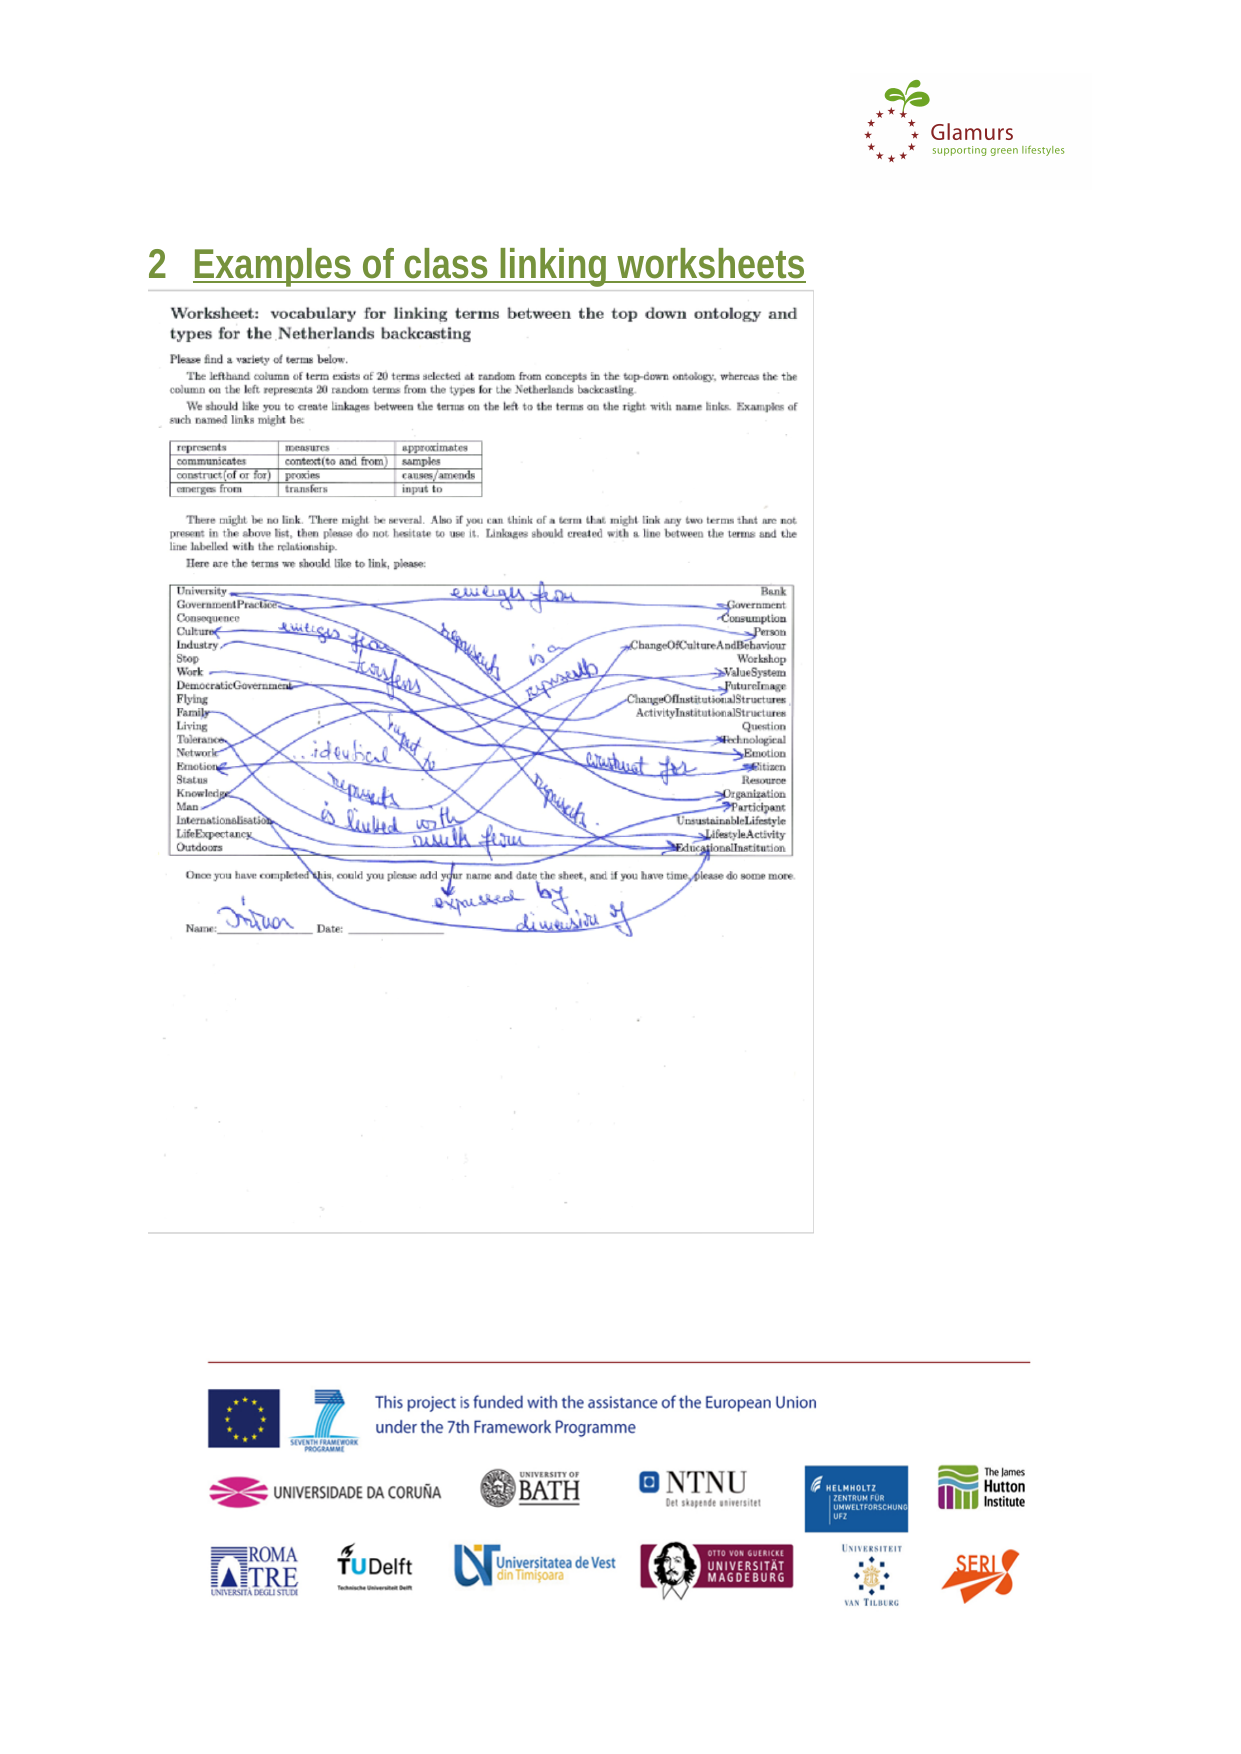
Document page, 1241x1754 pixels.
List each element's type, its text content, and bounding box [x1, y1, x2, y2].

picture [148, 290, 813, 1234]
picture [147, 1350, 1093, 1666]
picture [849, 73, 1093, 190]
subtitle Examples of class linking worksheets [148, 239, 1093, 287]
